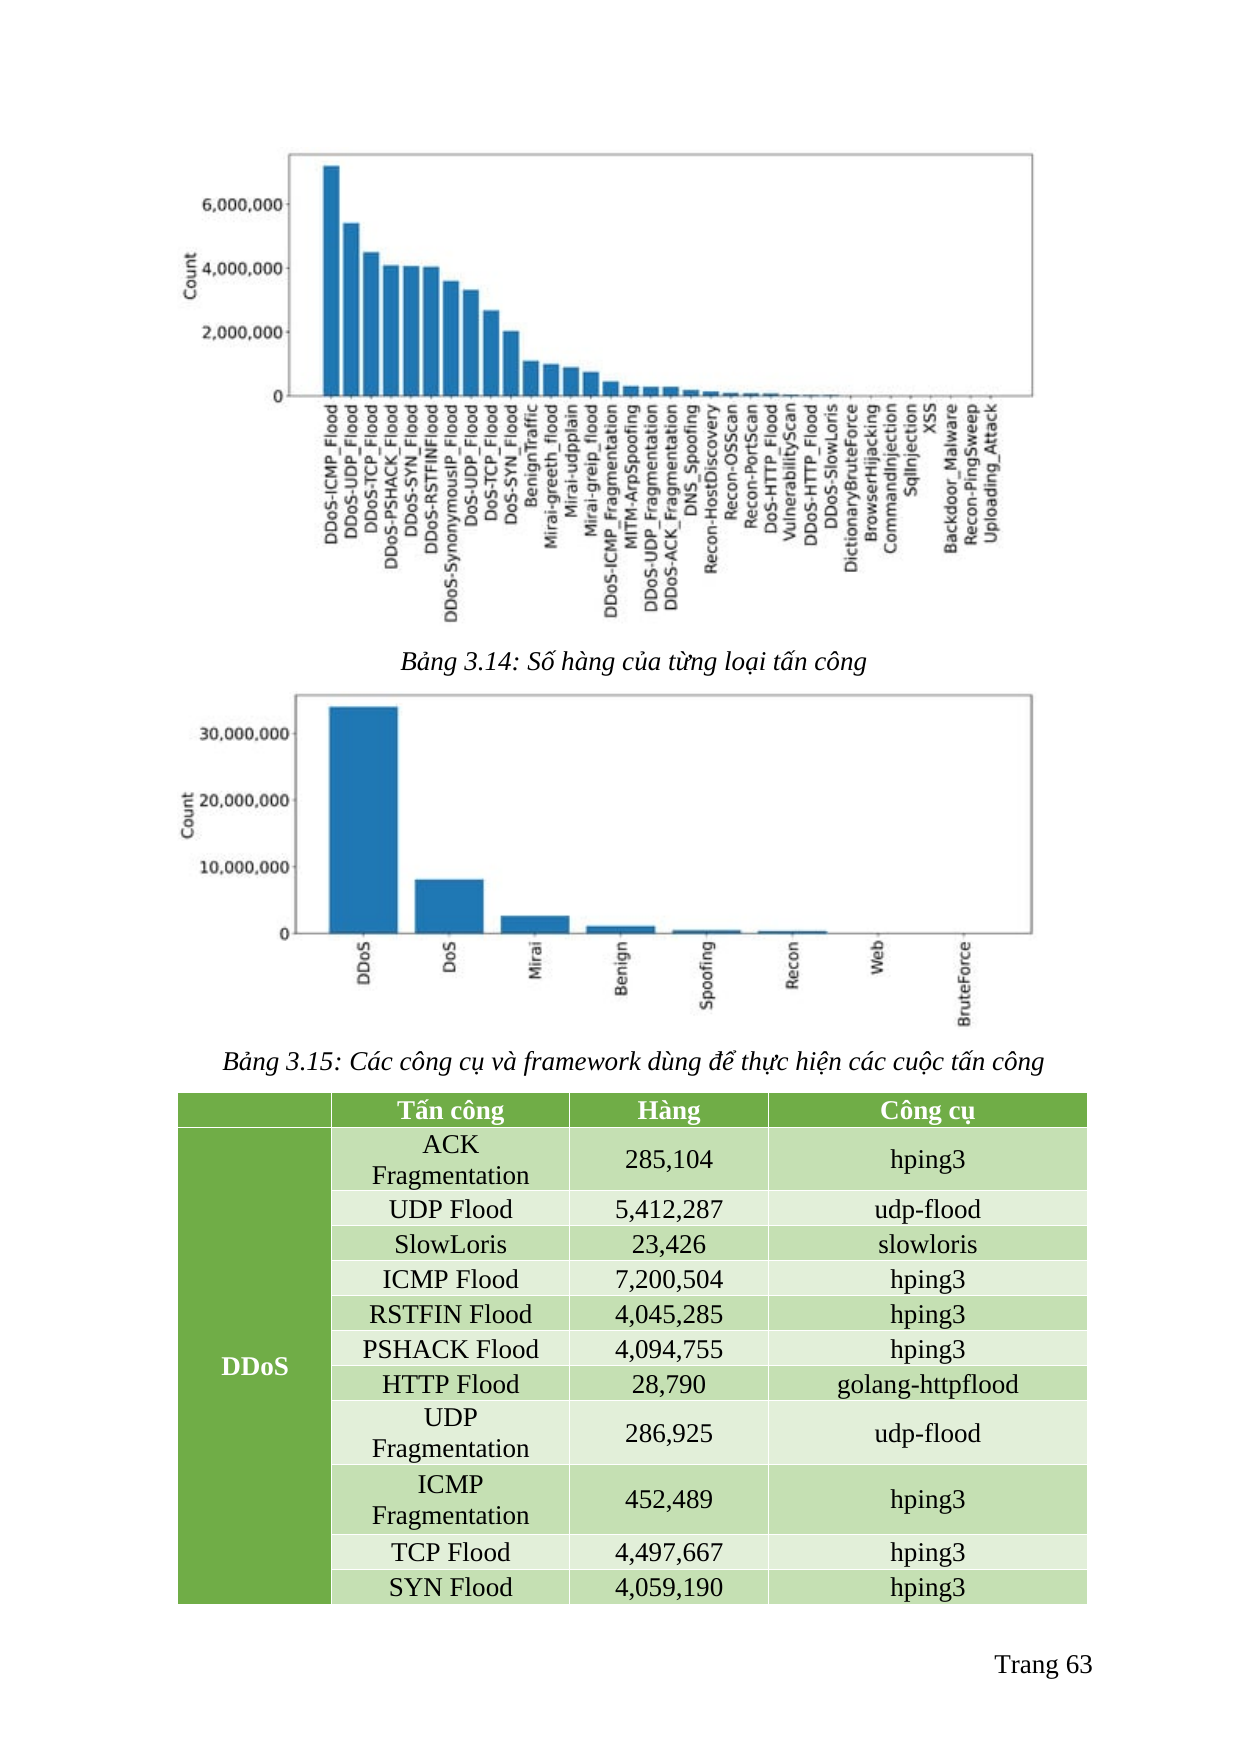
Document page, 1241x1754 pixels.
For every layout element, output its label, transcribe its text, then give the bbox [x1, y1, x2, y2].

table_cell 4,094,755 [570, 1331, 768, 1365]
table_cell hping3 [769, 1331, 1087, 1365]
table_cell TCP Flood [332, 1535, 569, 1569]
table_cell hping3 [769, 1465, 1087, 1534]
table_cell ACK Fragmentation [332, 1128, 569, 1190]
table_cell udp-flood [769, 1191, 1087, 1225]
table_cell 4,497,667 [570, 1535, 768, 1569]
table_cell SYN Flood [332, 1570, 569, 1604]
table_cell 28,790 [570, 1366, 768, 1400]
table_cell 5,412,287 [570, 1191, 768, 1225]
table_cell slowloris [769, 1226, 1087, 1260]
table_header [178, 1093, 331, 1127]
table_cell ICMP Flood [332, 1261, 569, 1295]
table_cell 452,489 [570, 1465, 768, 1534]
table_cell ICMP Fragmentation [332, 1465, 569, 1534]
table_cell HTTP Flood [332, 1366, 569, 1400]
picture [177, 691, 1038, 1030]
table_cell 4,045,285 [570, 1296, 768, 1330]
picture [177, 147, 1038, 630]
table_cell golang-httpflood [769, 1366, 1087, 1400]
table_cell hping3 [769, 1296, 1087, 1330]
table_cell hping3 [769, 1535, 1087, 1569]
table_cell hping3 [769, 1261, 1087, 1295]
table_cell hping3 [769, 1570, 1087, 1604]
table_cell PSHACK Flood [332, 1331, 569, 1365]
table_cell udp-flood [769, 1401, 1087, 1464]
table_cell 286,925 [570, 1401, 768, 1464]
table_cell 23,426 [570, 1226, 768, 1260]
table_header Tấn công [332, 1093, 569, 1127]
table_cell 285,104 [570, 1128, 768, 1190]
table_cell UDP Flood [332, 1191, 569, 1225]
table_cell UDP Fragmentation [332, 1401, 569, 1464]
title Bảng 3.15: Các công cụ và framework dùng để thực hiện các cuộc tấn công [177, 1045, 1092, 1077]
table_cell DDoS [178, 1128, 331, 1604]
table_cell RSTFIN Flood [332, 1296, 569, 1330]
table_cell 7,200,504 [570, 1261, 768, 1295]
table_header Công cụ [769, 1093, 1087, 1127]
table_cell hping3 [769, 1128, 1087, 1190]
table_cell 4,059,190 [570, 1570, 768, 1604]
table_cell SlowLoris [332, 1226, 569, 1260]
table_header Hàng [570, 1093, 768, 1127]
title Bảng 3.14: Số hàng của từng loại tấn công [177, 645, 1092, 676]
